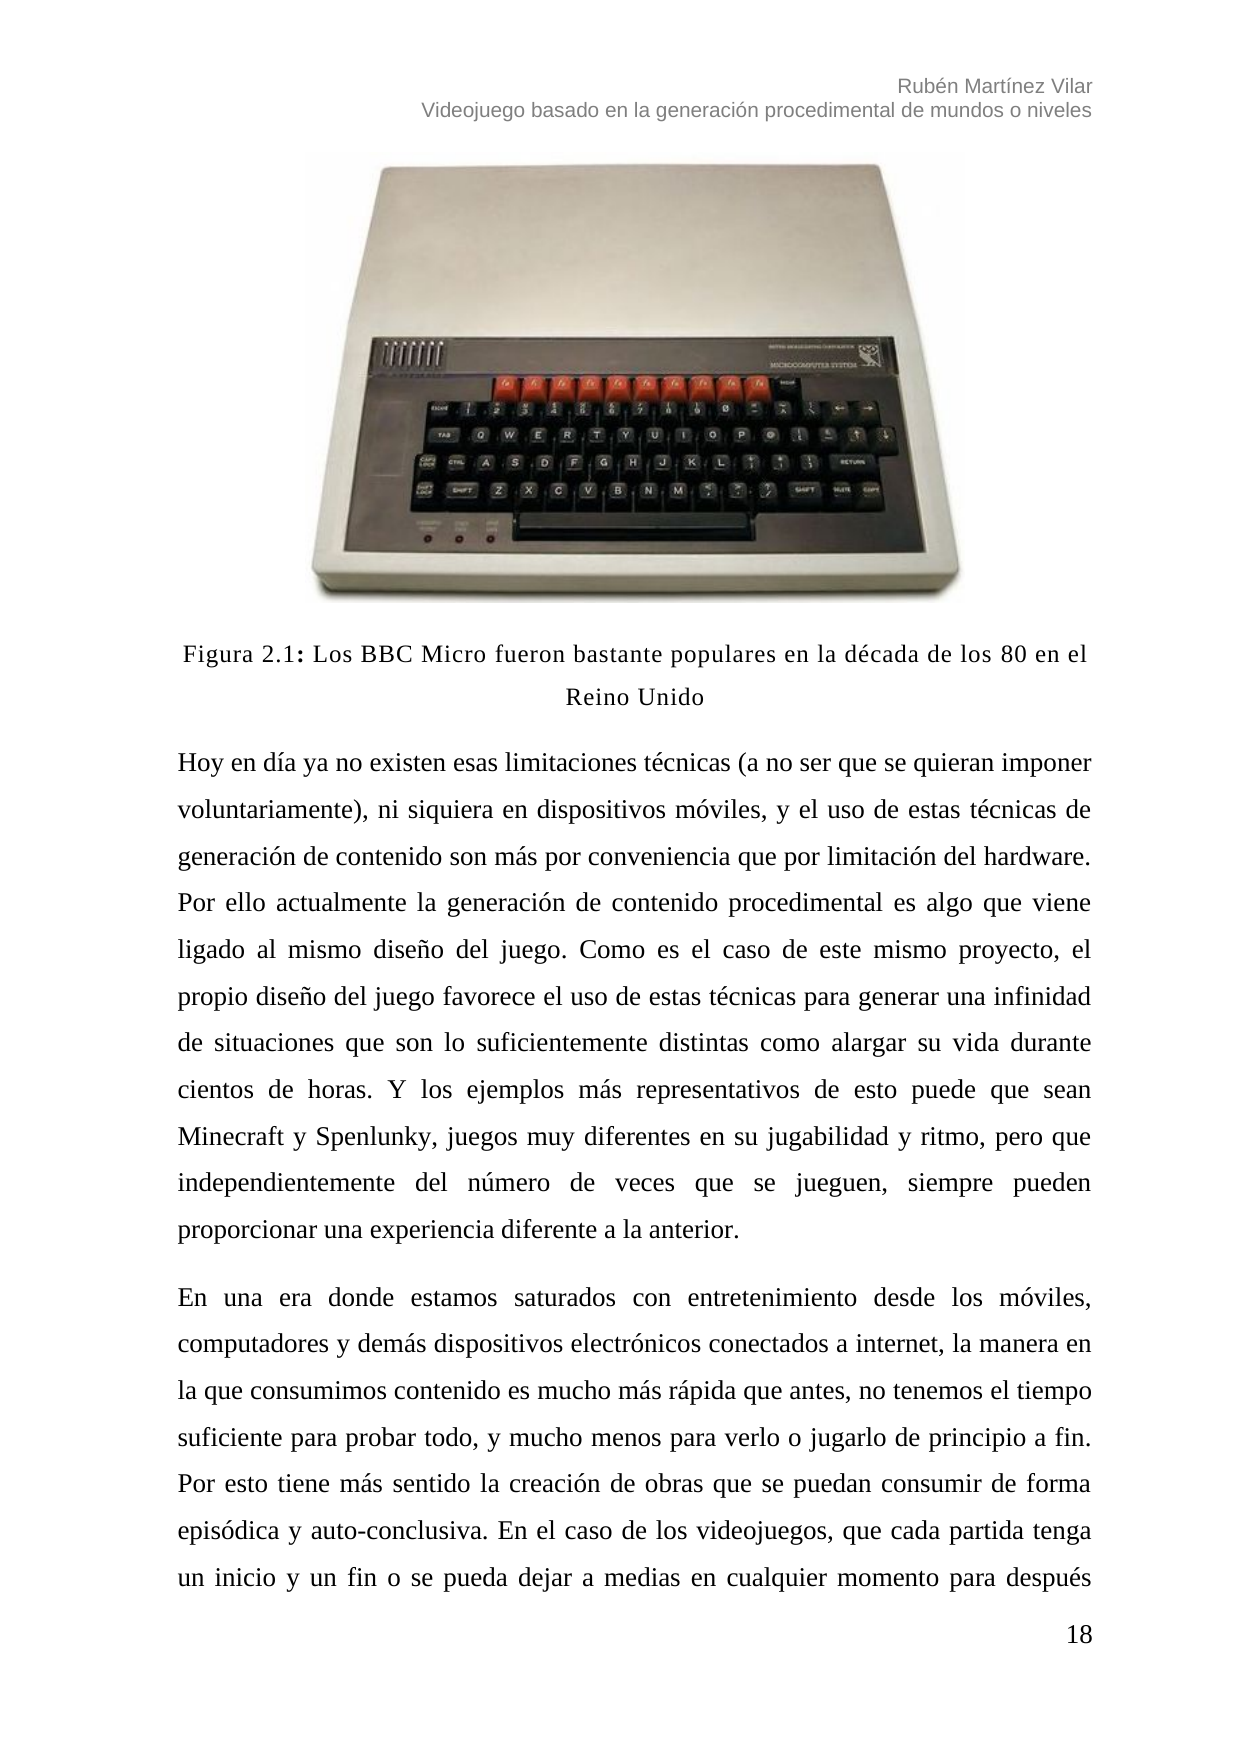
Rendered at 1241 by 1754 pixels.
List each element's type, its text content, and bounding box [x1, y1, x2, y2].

text Hoy en día ya no existen esas limitaciones técnicas (a no ser que se quieran imponer voluntariamente), ni siquiera en dispositivos móviles, y el uso de estas técnicas de generación de contenido son más por conveniencia que por limitación del hardware. Por ello actualmente la generación de contenido procedimental es algo que viene ligado al mismo diseño del juego. Como es el caso de este mismo proyecto, el propio diseño del juego favorece el uso de estas técnicas para generar una infinidad de situaciones que son lo suficientemente distintas como alargar su vida durante cientos de horas. Y los ejemplos más representativos de esto puede que sean Minecraft y Spenlunky, juegos muy diferentes en su jugabilidad y ritmo, pero que independientemente del número de veces que se jueguen, siempre pueden proporcionar una experiencia diferente a la anterior. [177, 746, 1092, 1244]
text Figura 2.1: Los BBC Micro fueron bastante populares en la década de los 80 en el Reino Unido [177, 639, 1092, 711]
picture [305, 152, 965, 603]
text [177, 1281, 1092, 1592]
